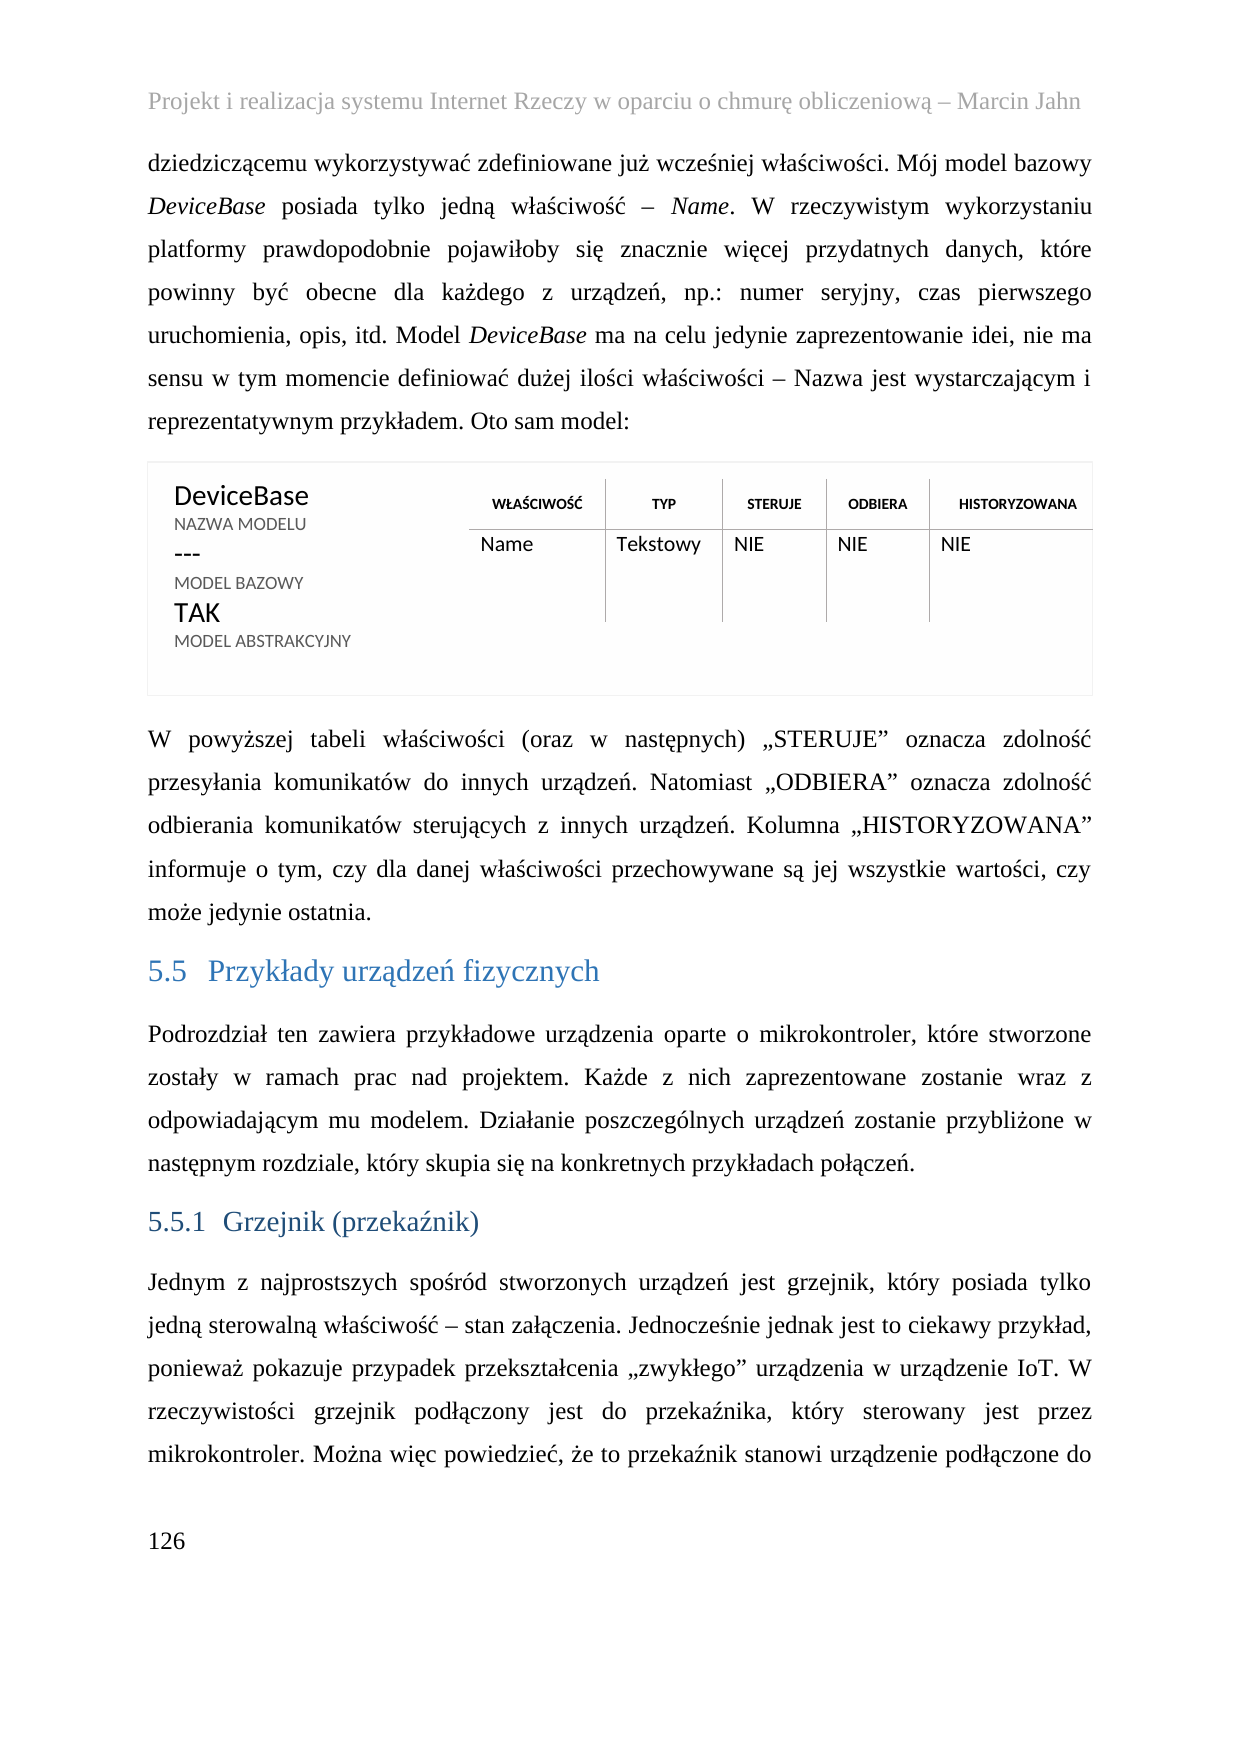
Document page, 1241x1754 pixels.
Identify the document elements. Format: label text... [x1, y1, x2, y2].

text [148, 1267, 1093, 1468]
subtitle Grzejnik (przekaźnik) [148, 1204, 1093, 1237]
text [148, 148, 1093, 435]
text W powyższej tabeli właściwości (oraz w następnych) „STERUJE” oznacza zdolność przesyłania komunikatów do innych urządzeń. Natomiast „ODBIERA” oznacza zdolność odbierania komunikatów sterujących z innych urządzeń. Kolumna „HISTORYZOWANA” informuje o tym, czy dla danej właściwości przechowywane są jej wszystkie wartości, czy może jedynie ostatnia. [148, 724, 1093, 926]
subtitle Przykłady urządzeń fizycznych [148, 952, 1093, 988]
text Podrozdział ten zawiera przykładowe urządzenia oparte o mikrokontroler, które stworzone zostały w ramach prac nad projektem. Każde z nich zaprezentowane zostanie wraz z odpowiadającym mu modelem. Działanie poszczególnych urządzeń zostanie przybliżone w następnym rozdziale, który skupia się na konkretnych przykładach połączeń. [148, 1019, 1093, 1177]
